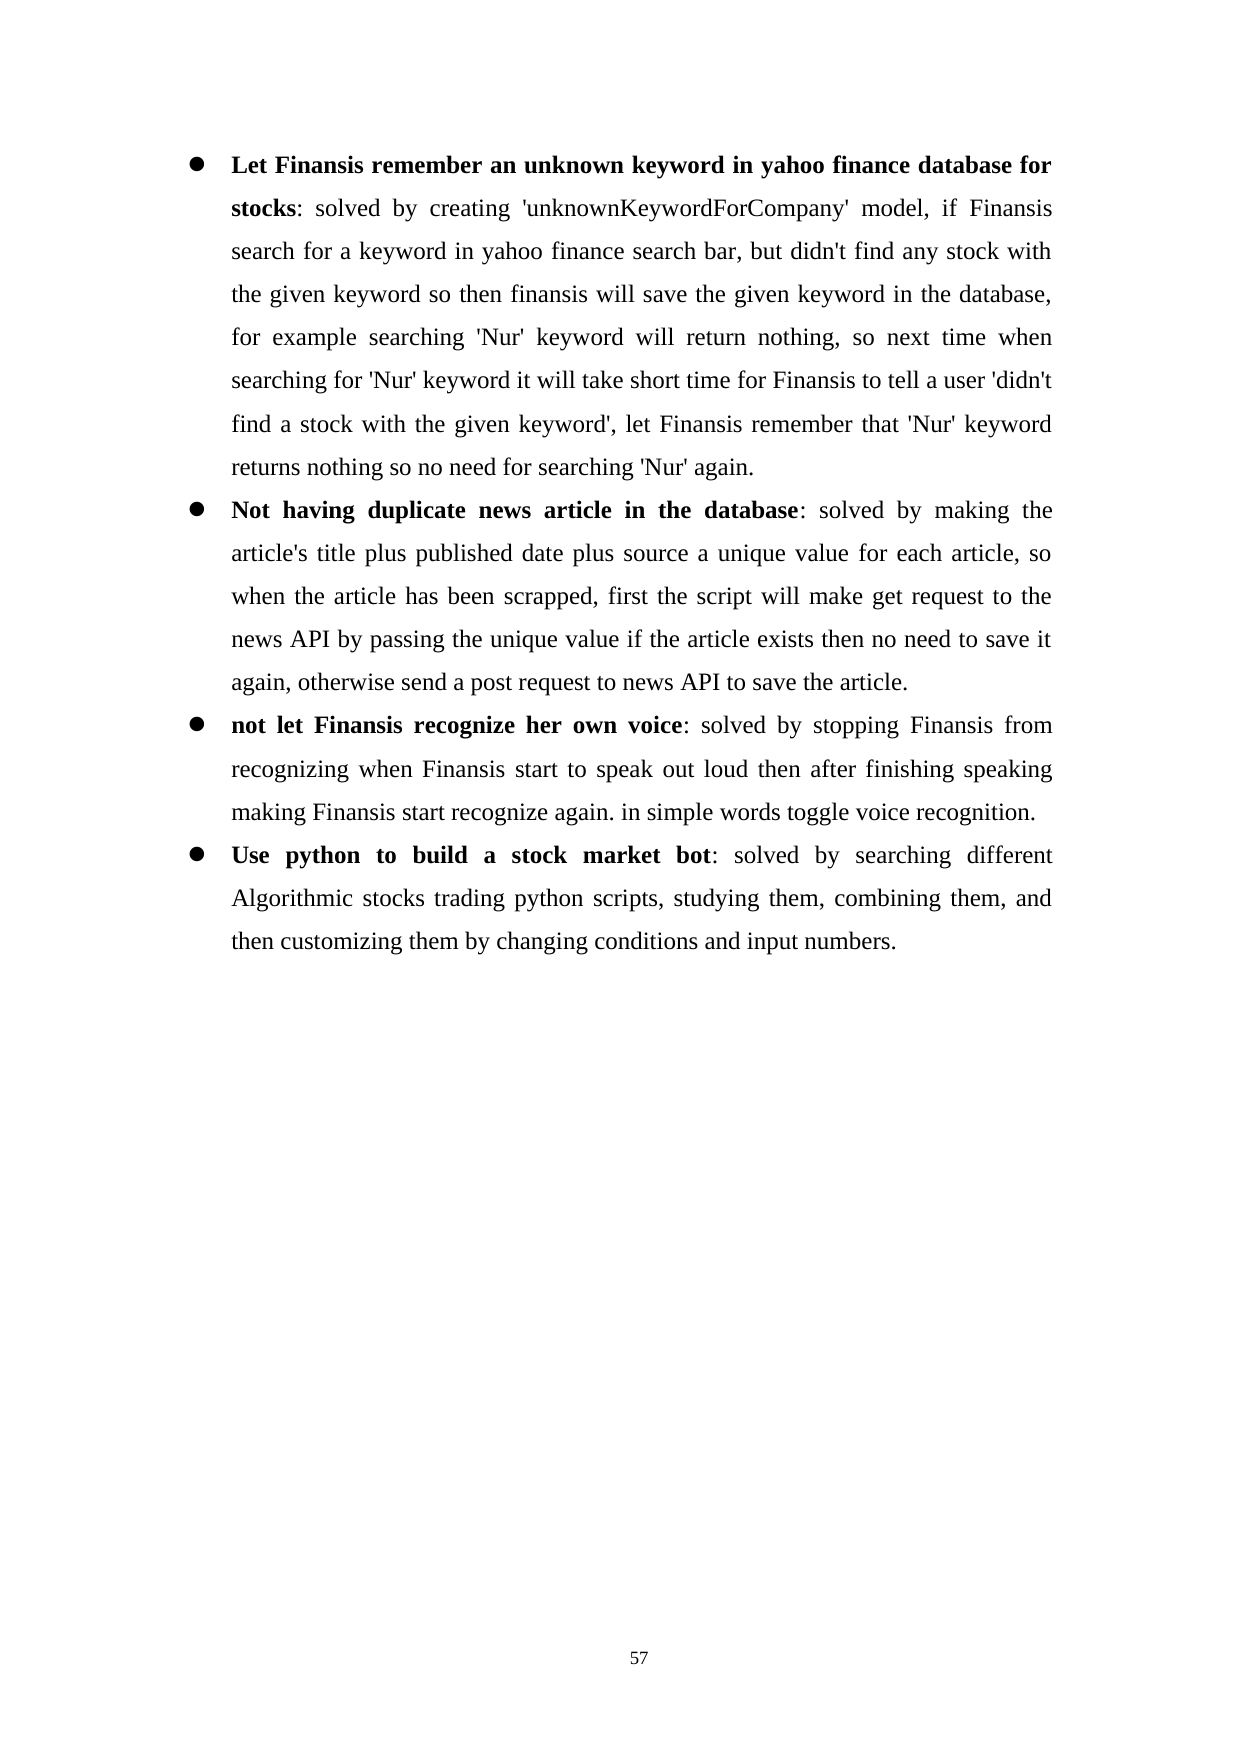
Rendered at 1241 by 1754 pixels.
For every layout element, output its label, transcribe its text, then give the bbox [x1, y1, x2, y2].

list not let Finansis recognize her own voice: solved by stopping Finansis from recognizing when Finansis start to speak out loud then after finishing speaking making Finansis start recognize again. in simple words toggle voice recognition. [187, 711, 1053, 826]
list Use python to build a stock market bot: solved by searching different Algorithmic stocks trading python scripts, studying them, combining them, and then customizing them by changing conditions and input numbers. [187, 840, 1053, 955]
list Let Finansis remember an unknown keyword in yahoo finance database for stocks: solved by creating 'unknownKeywordForCompany' model, if Finansis search for a keyword in yahoo finance search bar, but didn't find any stock with the given keyword so then finansis will save the given keyword in the database, for example searching 'Nur' keyword will return nothing, so next time when searching for 'Nur' keyword it will take short time for Finansis to tell a user 'didn't find a stock with the given keyword', let Finansis remember that 'Nur' keyword returns nothing so no need for searching 'Nur' again. [187, 150, 1053, 481]
list Not having duplicate news article in the database: solved by making the article's title plus published date plus source a unique value for each article, so when the article has been scrapped, first the script will make get request to the news API by passing the unique value if the article exists then no need to save it again, otherwise send a post request to news API to save the article. [187, 495, 1053, 696]
